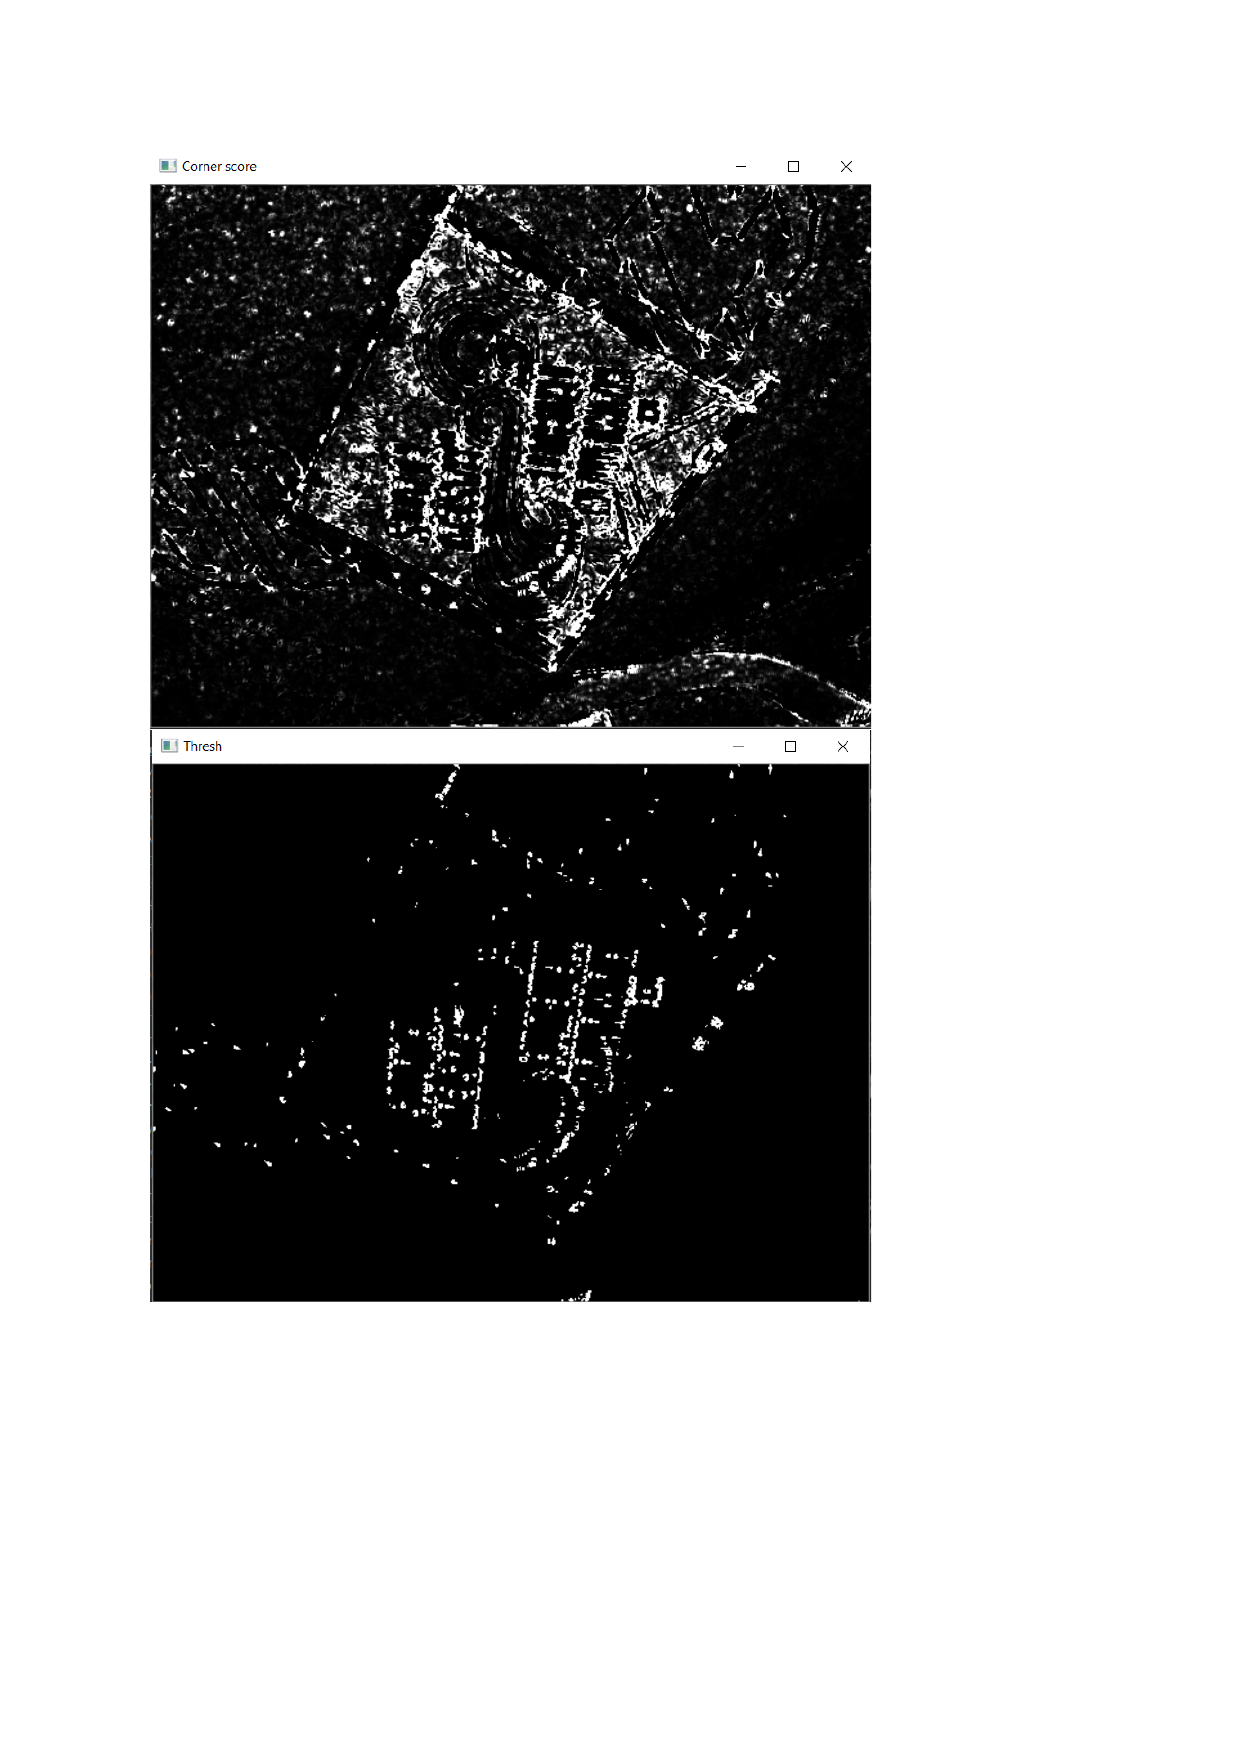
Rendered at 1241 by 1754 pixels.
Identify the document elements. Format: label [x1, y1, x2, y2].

picture [150, 150, 872, 729]
picture [150, 730, 872, 1302]
